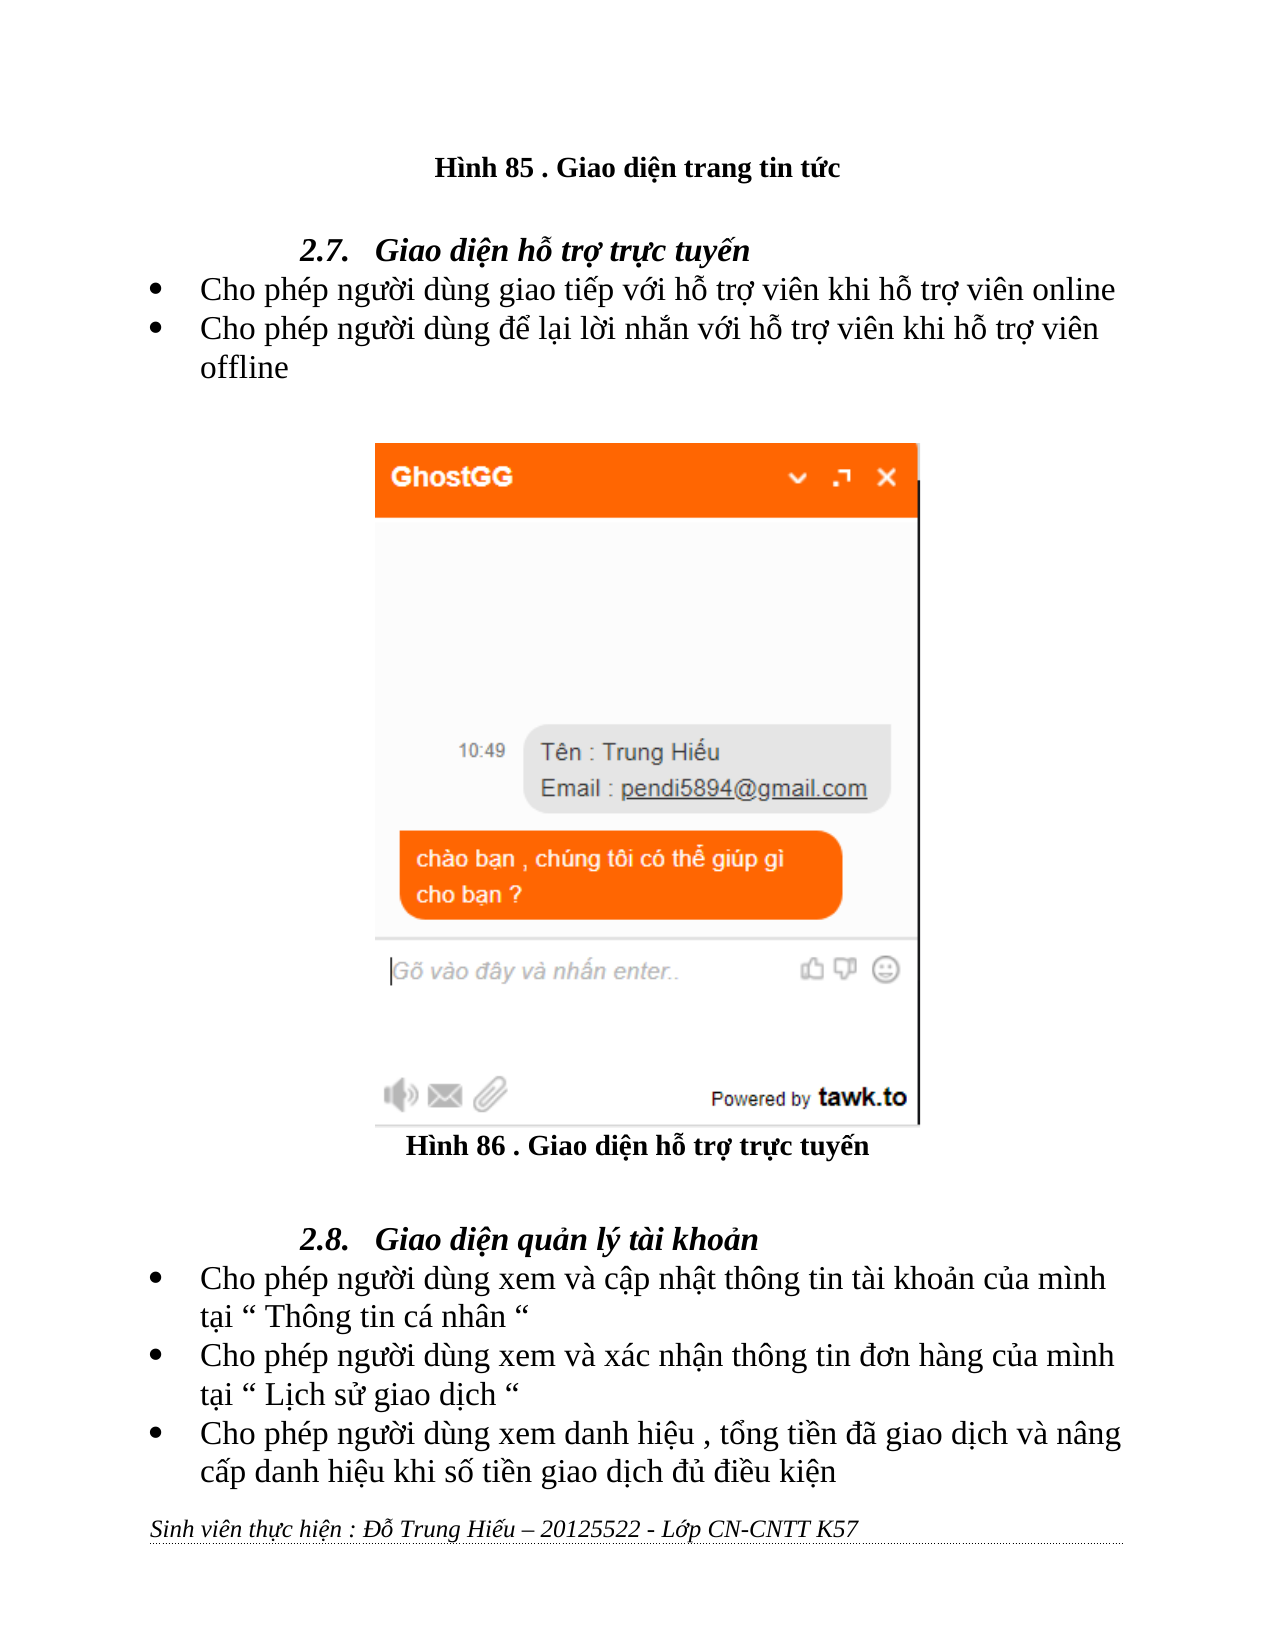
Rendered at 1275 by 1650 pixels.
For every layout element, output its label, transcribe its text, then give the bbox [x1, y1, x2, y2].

list Cho phép người dùng xem và cập nhật thông tin tài khoản của mình tại “ Thông tin cá nhân “ [150, 1258, 1125, 1335]
list Cho phép người dùng giao tiếp với hỗ trợ viên khi hỗ trợ viên online [150, 269, 1125, 308]
list Cho phép người dùng xem và xác nhận thông tin đơn hàng của mình tại “ Lịch sử giao dịch “ [150, 1336, 1125, 1412]
list Giao diện quản lý tài khoản [300, 1219, 1125, 1257]
list Cho phép người dùng xem danh hiệu , tổng tiền đã giao dịch và nâng cấp danh hiệu khi số tiền giao dịch đủ điều kiện [150, 1413, 1125, 1490]
list Cho phép người dùng để lại lời nhắn với hỗ trợ viên khi hỗ trợ viên offline [150, 308, 1125, 385]
text Hình 86 . Giao diện hỗ trợ trực tuyến [150, 1128, 1125, 1161]
text Hình 85 . Giao diện trang tin tức [150, 150, 1125, 183]
list Giao diện hỗ trợ trực tuyến [300, 230, 1125, 269]
picture [375, 443, 921, 1128]
